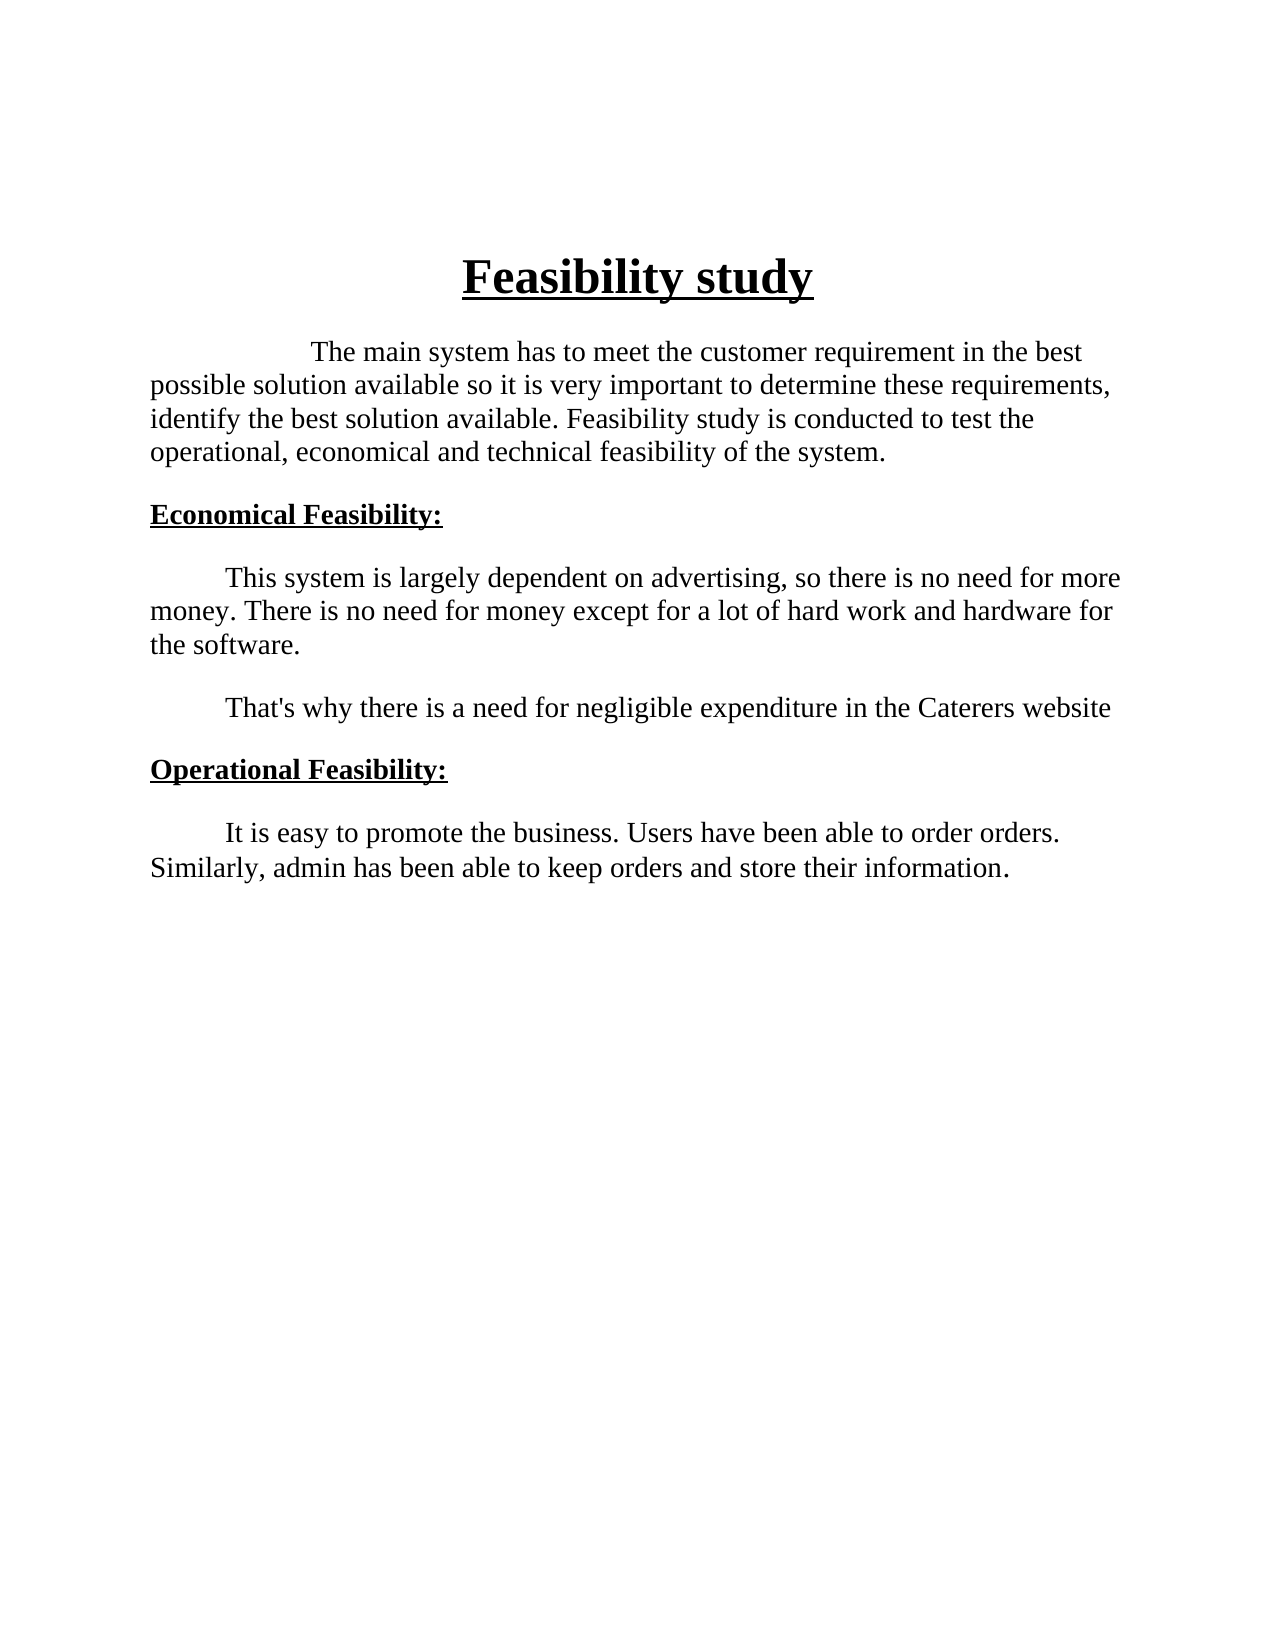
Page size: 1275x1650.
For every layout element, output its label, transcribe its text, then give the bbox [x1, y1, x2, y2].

text Feasibility study [150, 247, 1125, 305]
text Operational Feasibility: [150, 752, 1125, 786]
text Economical Feasibility: [150, 497, 1125, 531]
text The main system has to meet the customer requirement in the best possible solution available so it is very important to determine these requirements, identify the best solution available. Feasibility study is conducted to test the operational, economical and technical feasibility of the system. [150, 334, 1125, 468]
text That's why there is a need for negligible expenditure in the Caterers website [150, 690, 1125, 723]
text It is easy to promote the business. Users have been able to order orders. Similarly, admin has been able to keep orders and store their information. [150, 815, 1125, 884]
text This system is largely dependent on advertising, so there is no need for more money. There is no need for money except for a lot of hard work and hardware for the software. [150, 560, 1125, 661]
